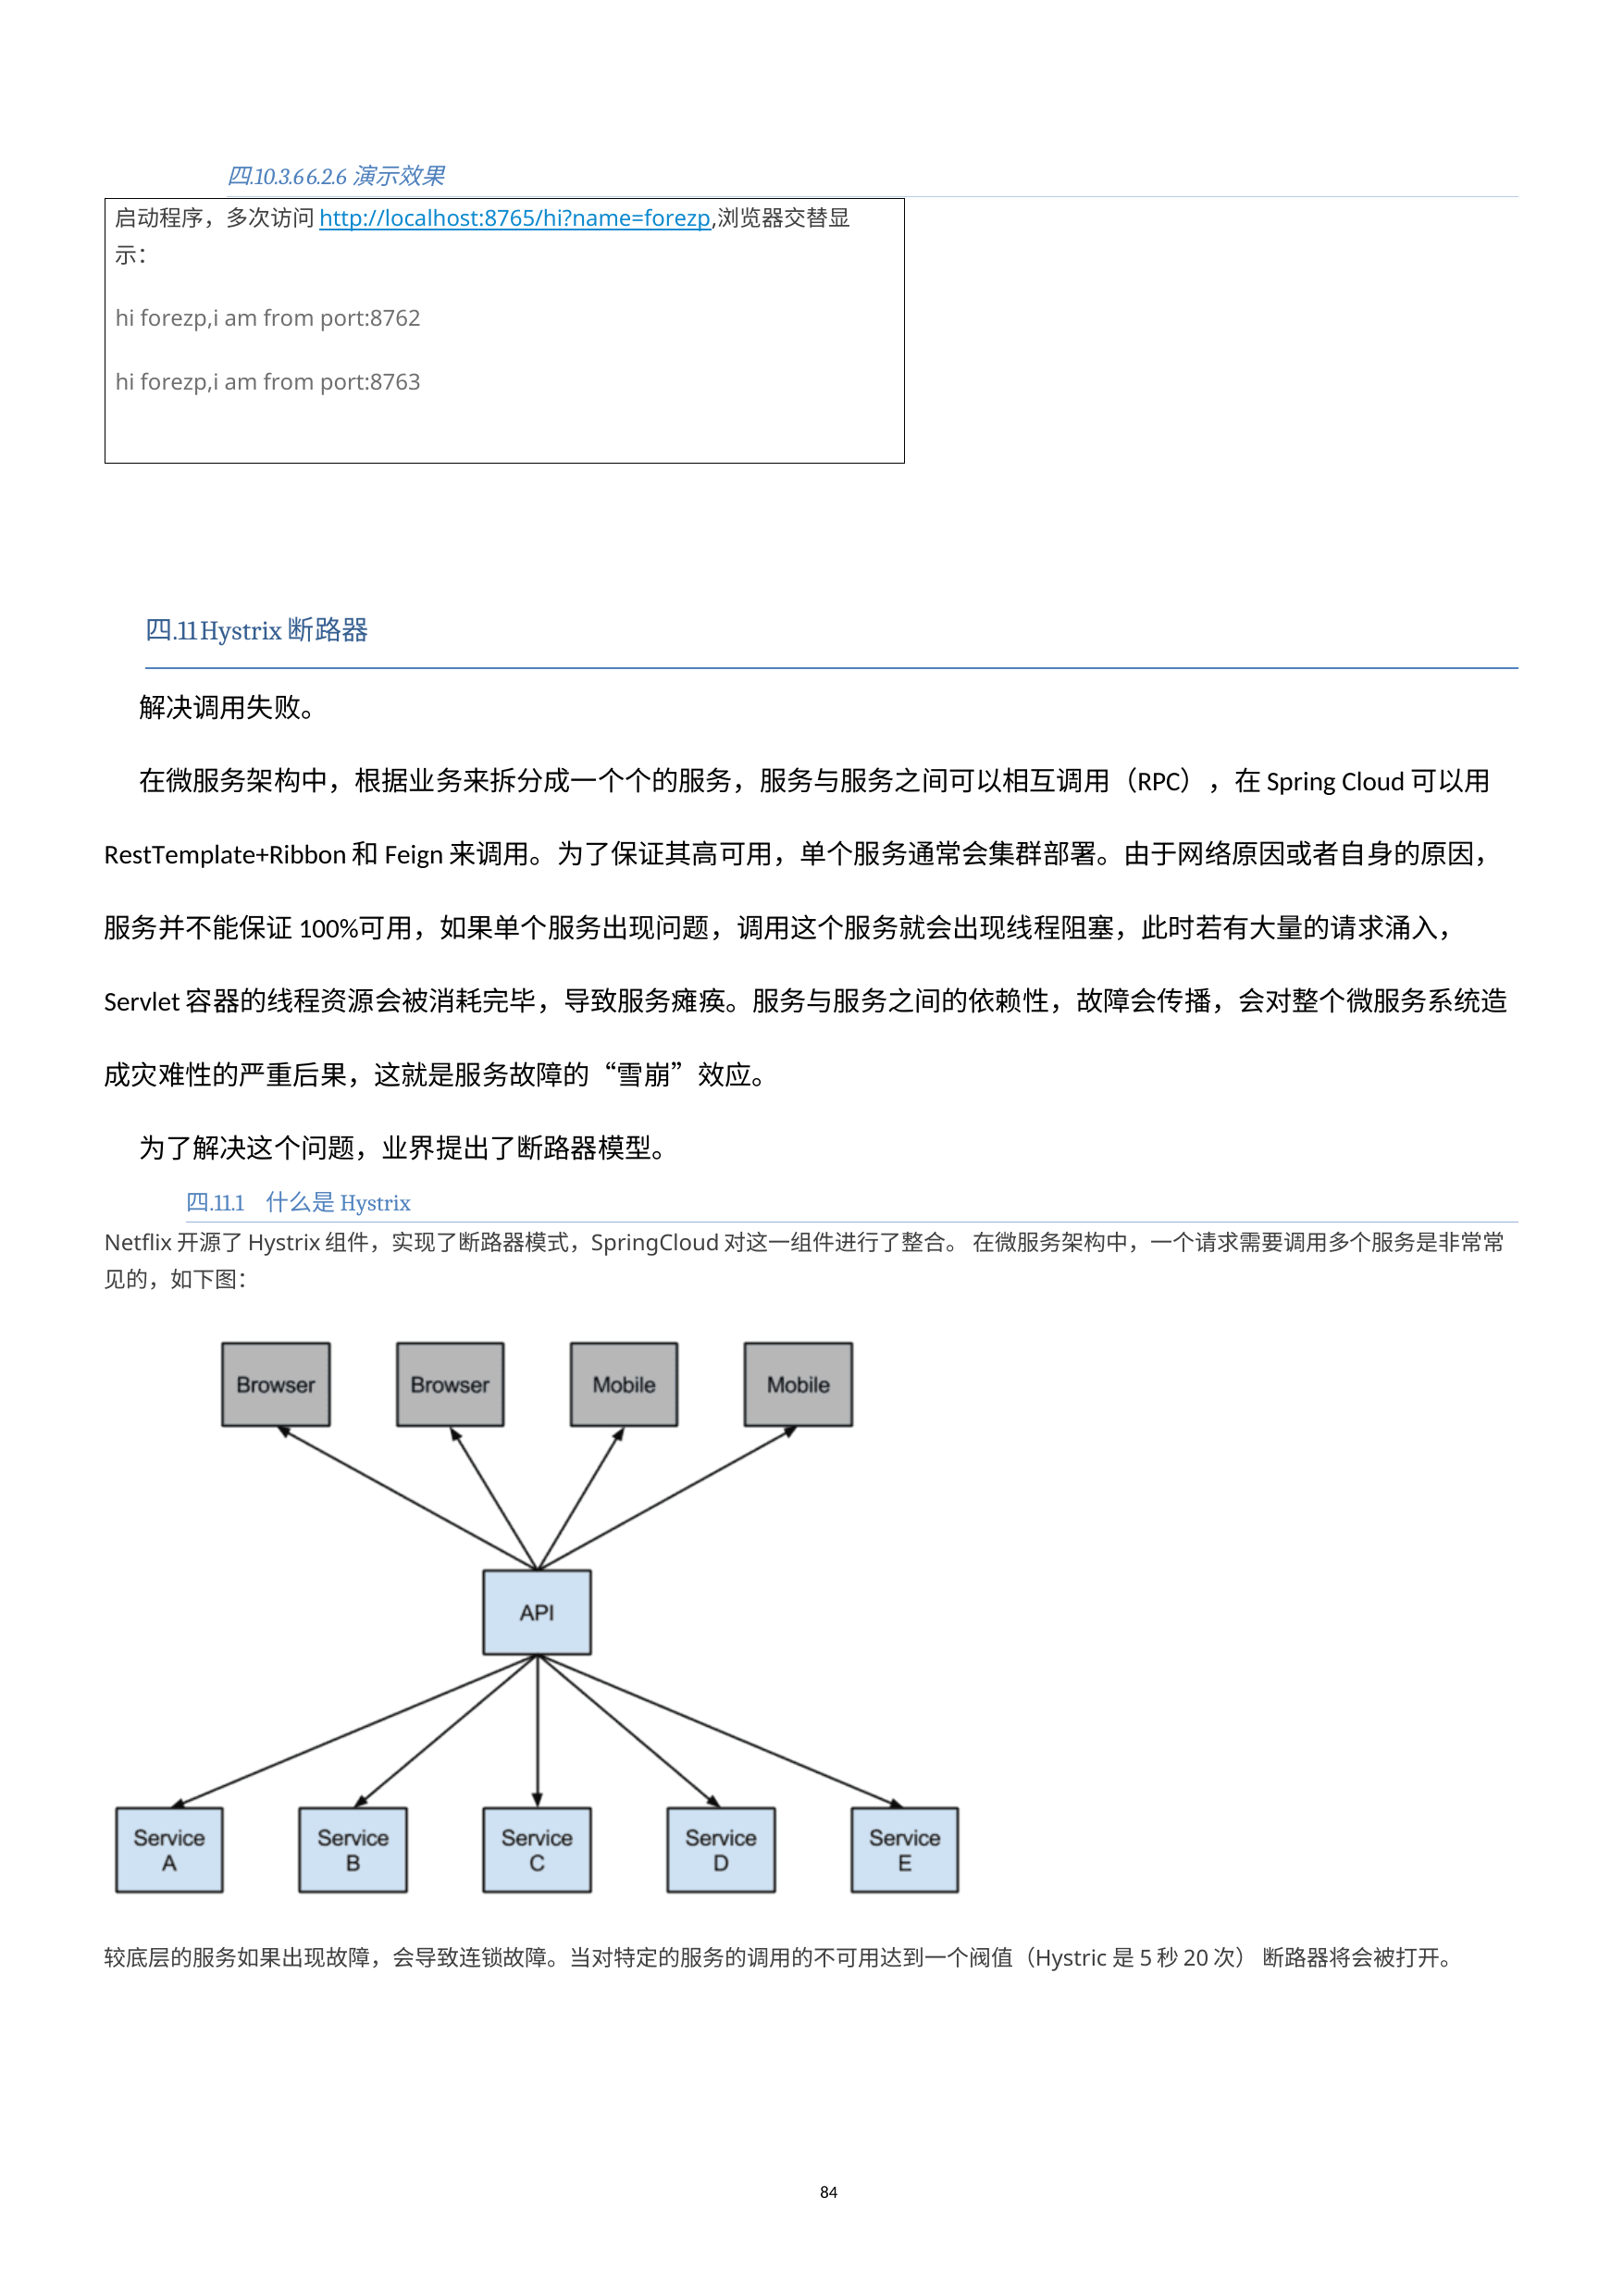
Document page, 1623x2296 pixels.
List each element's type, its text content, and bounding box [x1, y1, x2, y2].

text 解决调用失败。 [104, 669, 1518, 742]
text 较底层的服务如果出现故障，会导致连锁故障。当对特定的服务的调用的不可用达到一个阀值（Hystric 是5秒20次） 断路器将会被打开。 [104, 1938, 1518, 1974]
text Netflix开源了Hystrix组件，实现了断路器模式，SpringCloud对这一组件进行了整合。 在微服务架构中，一个请求需要调用多个服务是非常常见的，如下图： [104, 1222, 1518, 1297]
picture [104, 1333, 973, 1901]
table_header 启动程序，多次访问http://localhost:8765/hi?name=forezp,浏览器交替显示： hi forezp,i am from port:8762 hi forezp,i am from port:8763 [105, 199, 904, 463]
text 在微服务架构中，根据业务来拆分成一个个的服务，服务与服务之间可以相互调用（RPC），在Spring Cloud可以用RestTemplate+Ribbon和Feign来调用。为了保证其高可用，单个服务通常会集群部署。由于网络原因或者自身的原因，服务并不能保证100%可用，如果单个服务出现问题，调用这个服务就会出现线程阻塞，此时若有大量的请求涌入，Servlet容器的线程资源会被消耗完毕，导致服务瘫痪。服务与服务之间的依赖性，故障会传播，会对整个微服务系统造成灾难性的严重后果，这就是服务故障的“雪崩”效应。 [104, 742, 1518, 1110]
subtitle Hystrix断路器 [145, 591, 1518, 667]
subtitle 6.2.6 演示效果 [227, 155, 1518, 196]
subtitle 什么是Hystrix [186, 1183, 1518, 1222]
text 为了解决这个问题，业界提出了断路器模型。 [104, 1110, 1518, 1183]
